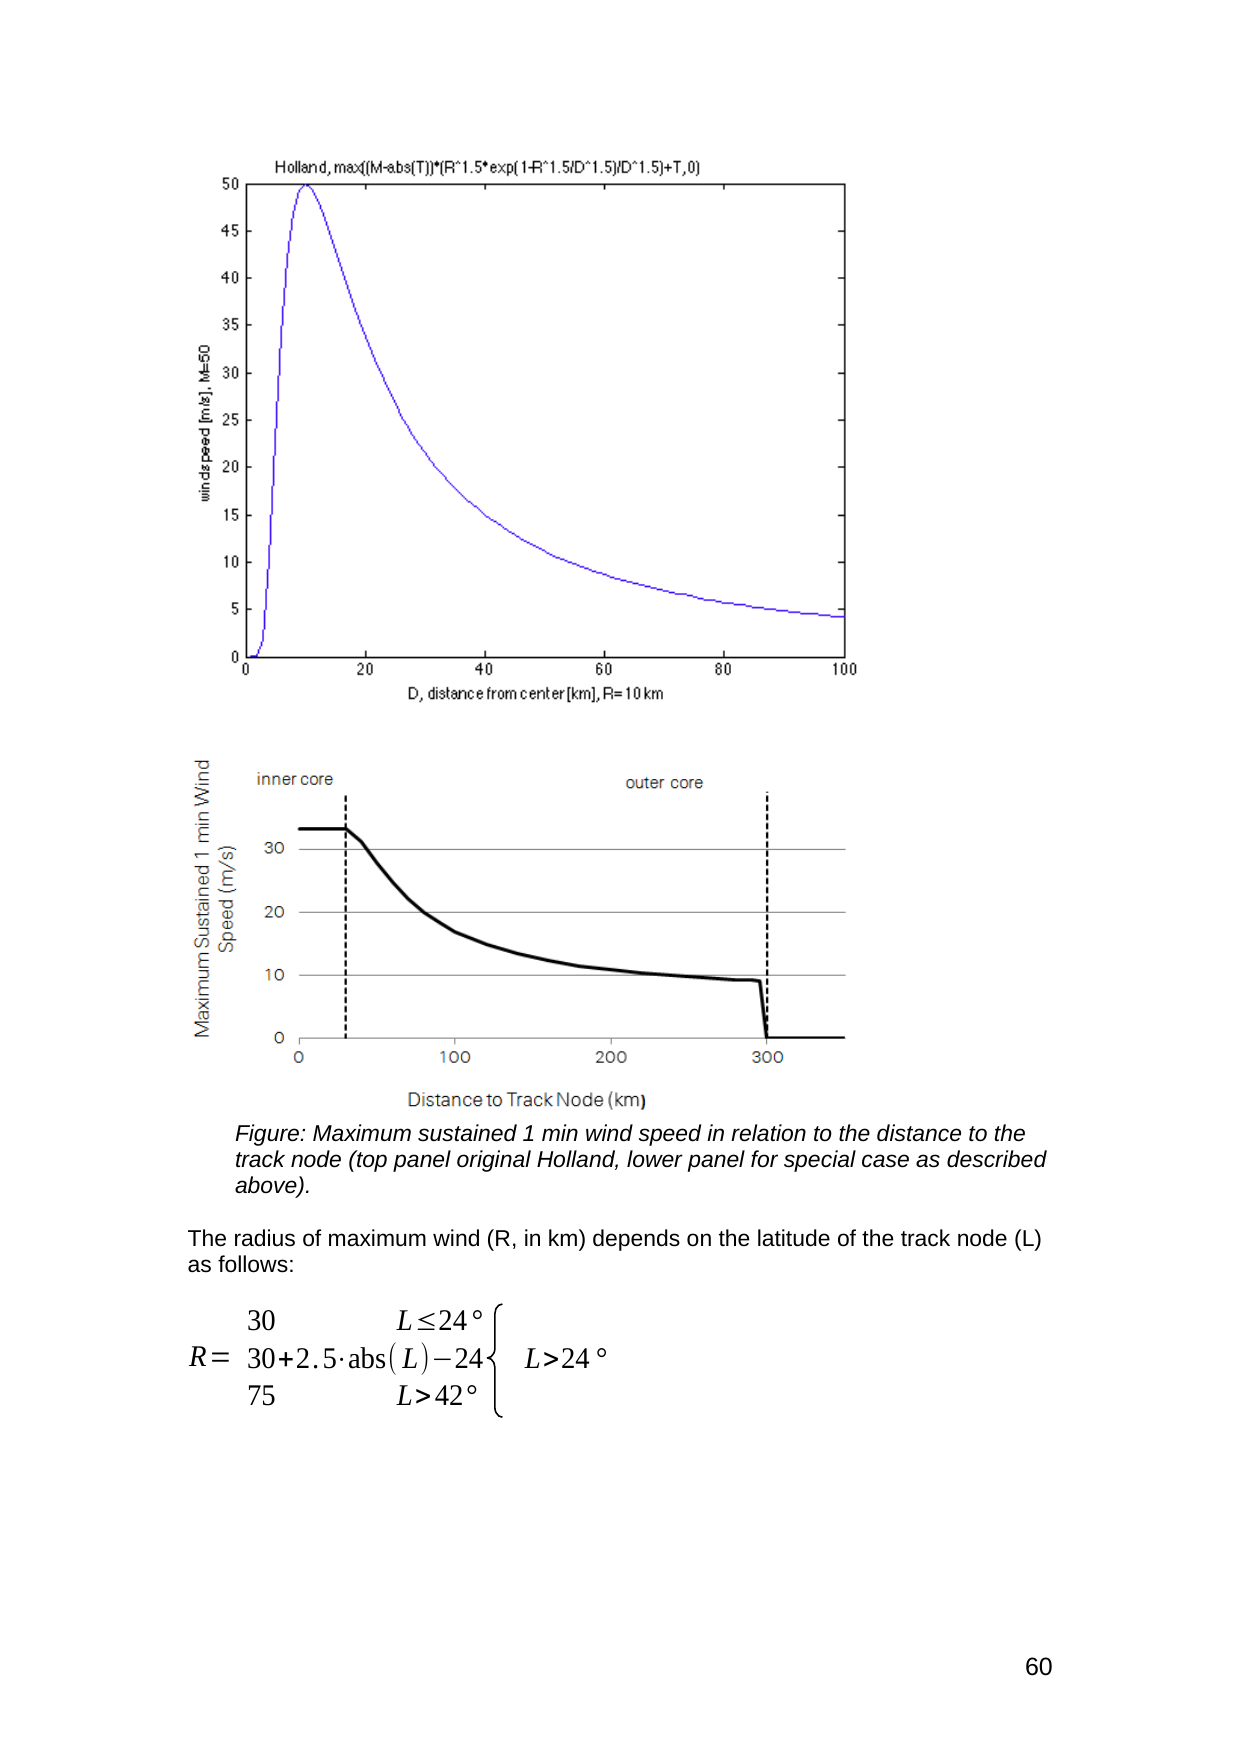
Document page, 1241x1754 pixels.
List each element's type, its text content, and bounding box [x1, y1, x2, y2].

text Figure: Maximum sustained 1 min wind speed in relation to the distance to the track node (top panel original Holland, lower panel for special case as described above). [235, 1119, 1053, 1198]
text The radius of maximum wind (R, in km) depends on the latitude of the track node (L) as follows: [187, 1225, 1053, 1278]
picture [187, 150, 870, 713]
picture [187, 738, 862, 1120]
